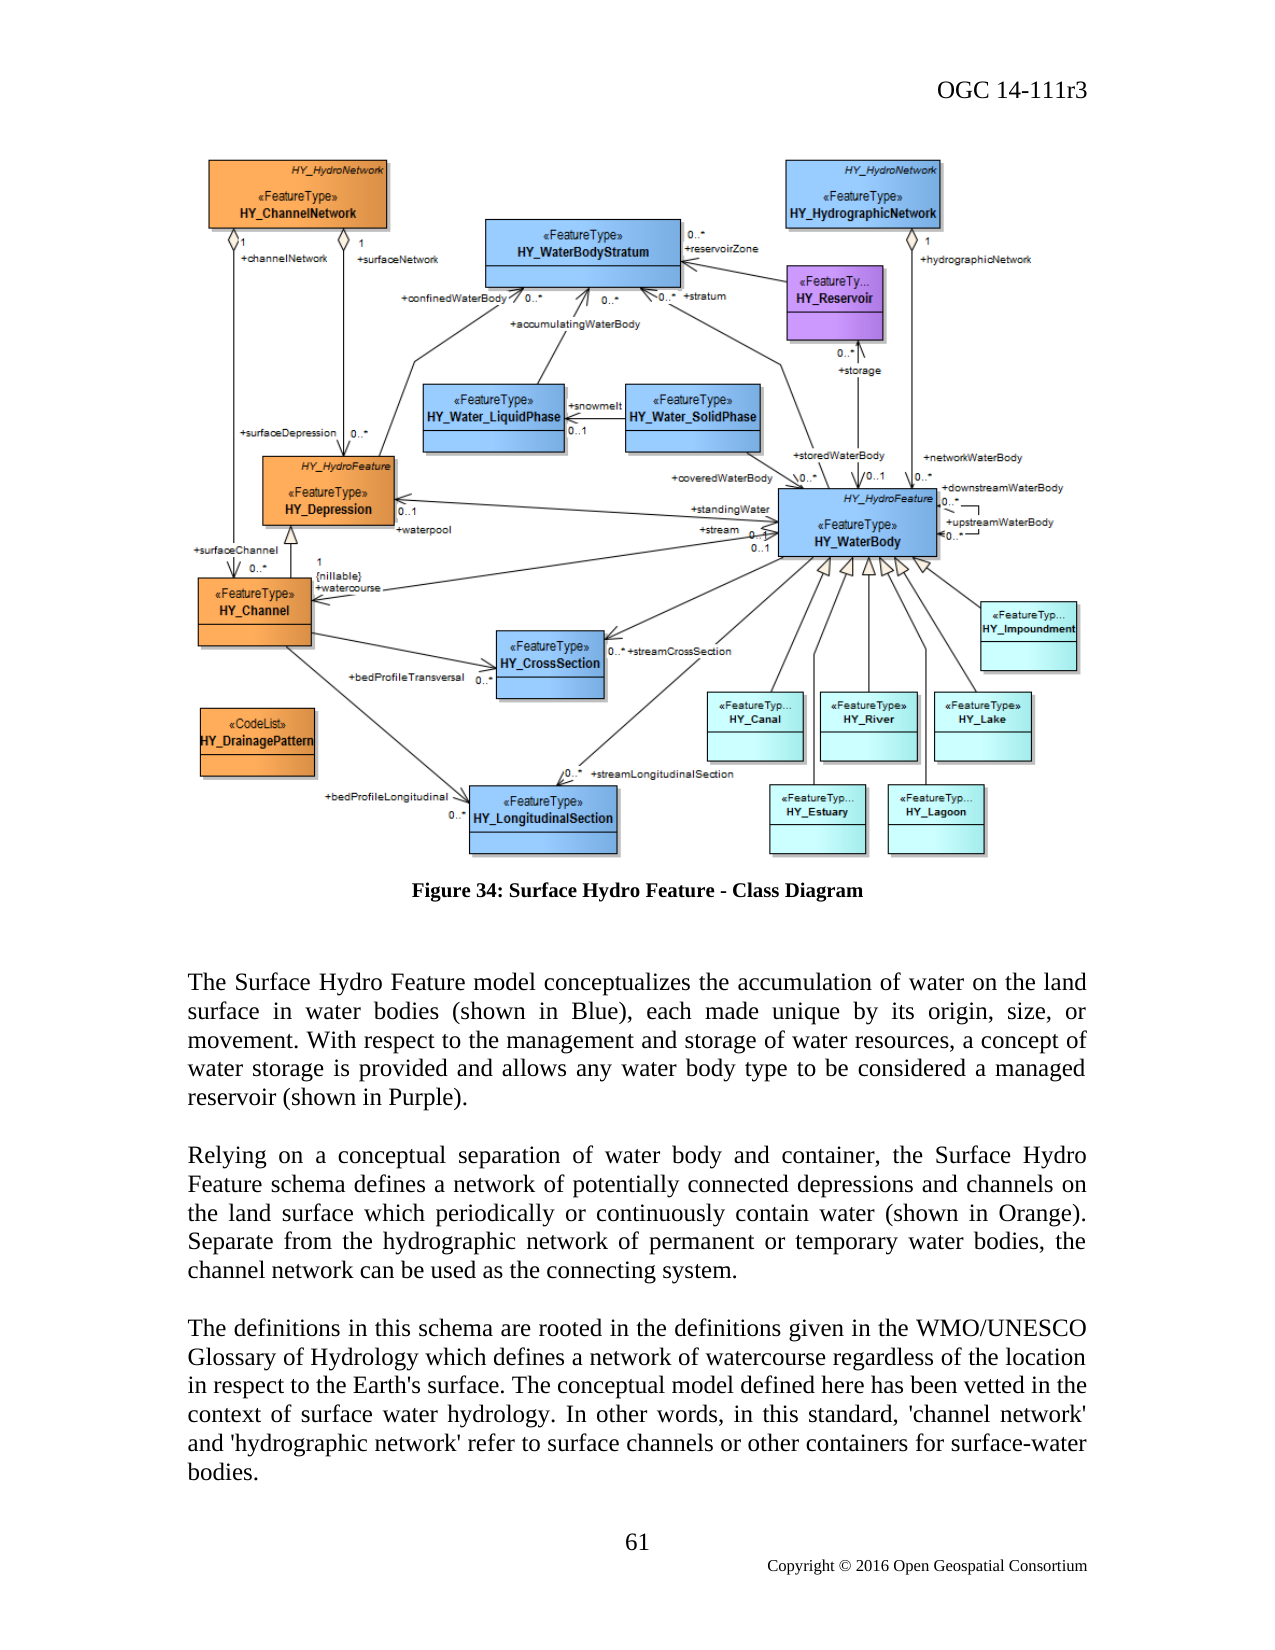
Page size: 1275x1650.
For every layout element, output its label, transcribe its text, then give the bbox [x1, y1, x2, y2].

text The definitions in this schema are rooted in the definitions given in the WMO/UNESCO Glossary of Hydrology which defines a network of watercourse regardless of the location in respect to the Earth's surface. The conceptual model defined here has been vetted in the context of surface water hydrology. In other words, in this standard, 'channel network' and 'hydrographic network' refer to surface channels or other containers for surface-water bodies. [187, 1313, 1087, 1486]
picture [187, 150, 1088, 865]
text The Surface Hydro Feature model conceptualizes the accumulation of water on the land surface in water bodies (shown in Blue), each made unique by its origin, size, or movement. With respect to the management and storage of water resources, a concept of water storage is provided and allows any water body type to be considered a managed reservoir (shown in Purple). [187, 967, 1087, 1111]
text Relying on a conceptual separation of water body and container, the Surface Hydro Feature schema defines a network of potentially connected depressions and channels on the land surface which periodically or continuously contain water (shown in Orange). Separate from the hydrographic network of permanent or temporary water bodies, the channel network can be used as the connecting system. [187, 1140, 1087, 1284]
